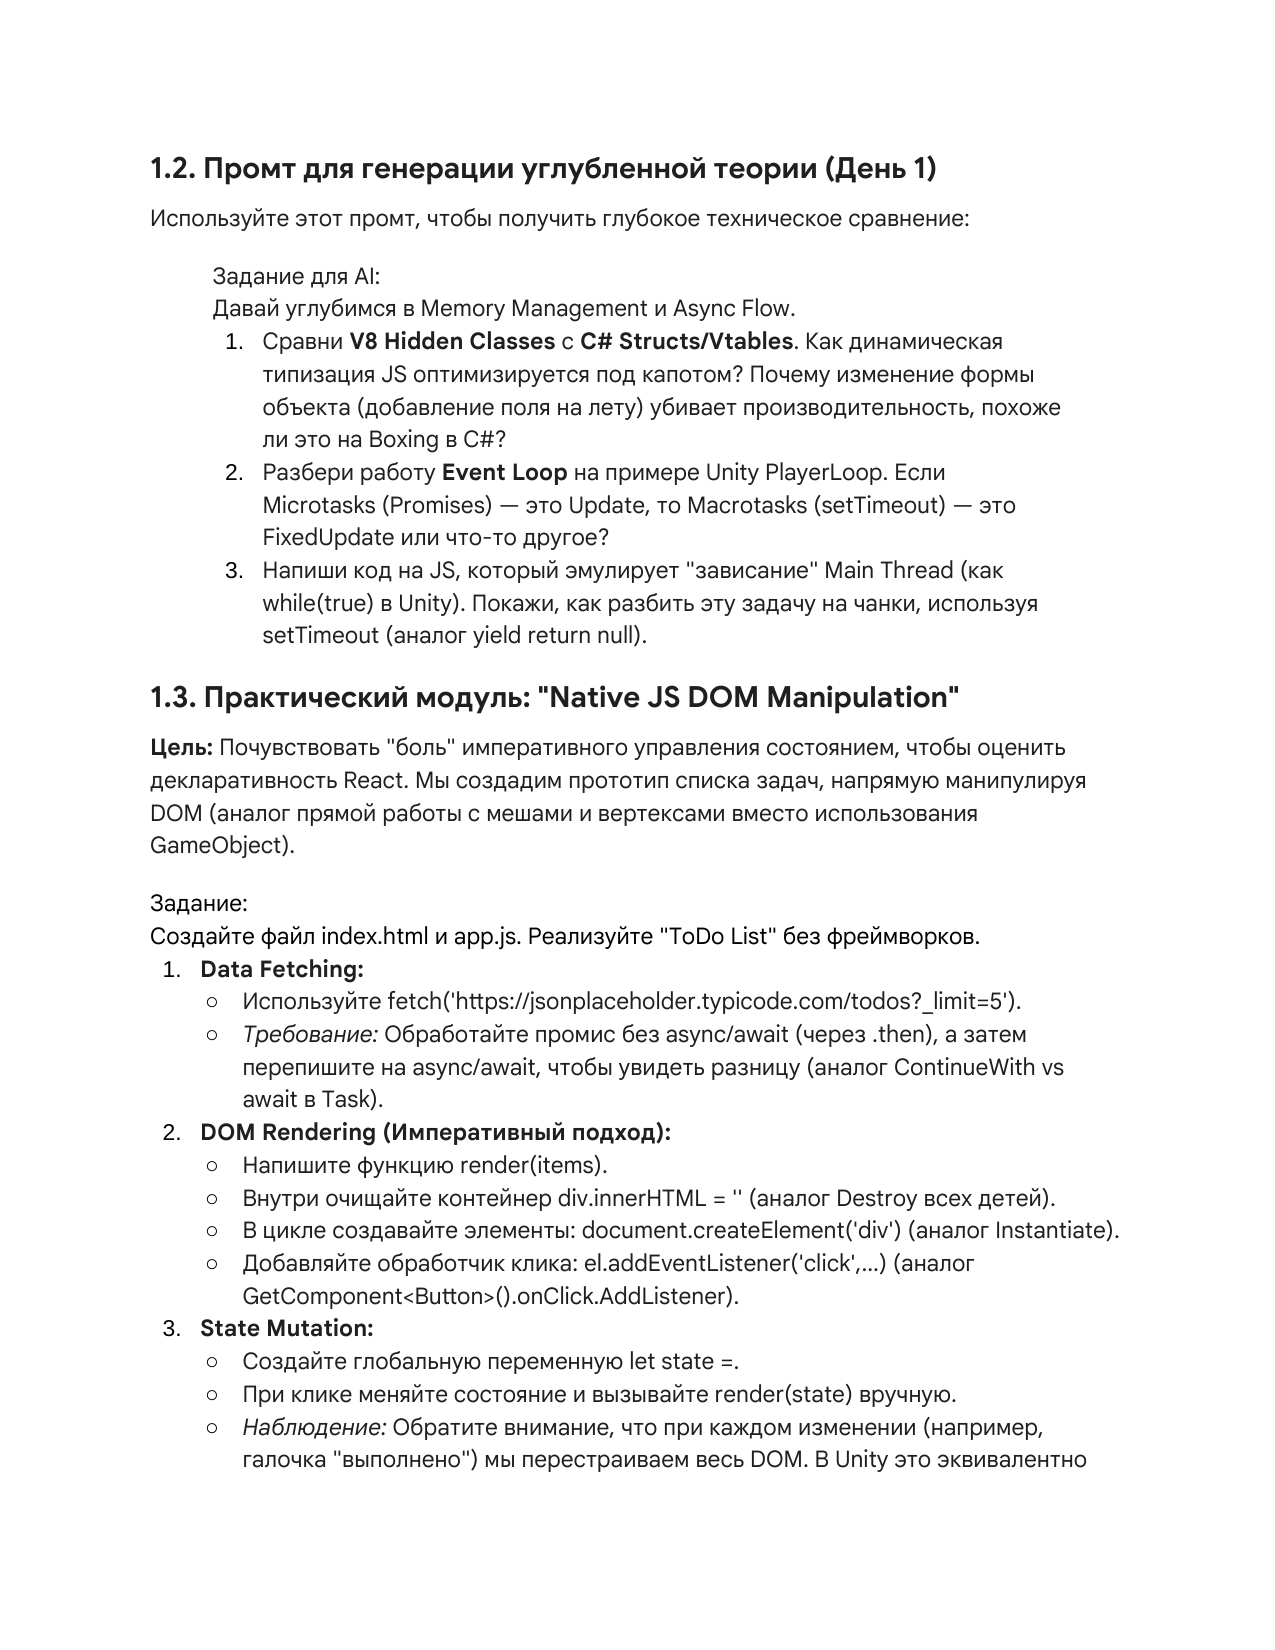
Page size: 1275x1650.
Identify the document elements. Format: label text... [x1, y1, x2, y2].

text Создайте файл index.html и app.js. Реализуйте "ToDo List" без фреймворков. [150, 922, 1125, 951]
text Цель: Почувствовать "боль" императивного управления состоянием, чтобы оценить декларативность React. Мы создадим прототип списка задач, напрямую манипулируя DOM (аналог прямой работы с мешами и вертексами вместо использования GameObject). [150, 733, 1125, 860]
text Давай углубимся в Memory Management и Async Flow. [212, 294, 1062, 323]
list Сравни V8 Hidden Classes с C# Structs/Vtables. Как динамическая типизация JS оптимизируется под капотом? Почему изменение формы объекта (добавление поля на лету) убивает производительность, похоже ли это на Boxing в C#? [225, 327, 1062, 454]
list Используйте fetch('https://jsonplaceholder.typicode.com/todos?_limit=5'). [205, 987, 1125, 1016]
list Добавляйте обработчик клика: el.addEventListener('click',...) (аналог GetComponent<Button>().onClick.AddListener). [205, 1249, 1125, 1311]
list State Mutation: [162, 1314, 1125, 1343]
list DOM Rendering (Императивный подход): [162, 1118, 1125, 1147]
subtitle 1.3. Практический модуль: "Native JS DOM Manipulation" [150, 679, 1125, 716]
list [205, 1413, 1125, 1474]
list Разбери работу Event Loop на примере Unity PlayerLoop. Если Microtasks (Promises) — это Update, то Macrotasks (setTimeout) — это FixedUpdate или что-то другое? [225, 458, 1062, 552]
list В цикле создавайте элементы: document.createElement('div') (аналог Instantiate). [205, 1216, 1125, 1245]
text Задание: [150, 889, 1125, 918]
subtitle 1.2. Промт для генерации углубленной теории (День 1) [150, 150, 1125, 187]
list Напиши код на JS, который эмулирует "зависание" Main Thread (как while(true) в Unity). Покажи, как разбить эту задачу на чанки, используя setTimeout (аналог yield return null). [225, 556, 1062, 650]
text Задание для AI: [212, 262, 1062, 291]
list Требование: Обработайте промис без async/await (через .then), а затем перепишите на async/await, чтобы увидеть разницу (аналог ContinueWith vs await в Task). [205, 1020, 1125, 1114]
list Внутри очищайте контейнер div.innerHTML = '' (аналог Destroy всех детей). [205, 1184, 1125, 1212]
list Напишите функцию render(items). [205, 1151, 1125, 1180]
list Создайте глобальную переменную let state =. [205, 1347, 1125, 1376]
text Используйте этот промт, чтобы получить глубокое техническое сравнение: [150, 204, 1125, 233]
list При клике меняйте состояние и вызывайте render(state) вручную. [205, 1380, 1125, 1409]
list Data Fetching: [162, 955, 1125, 983]
